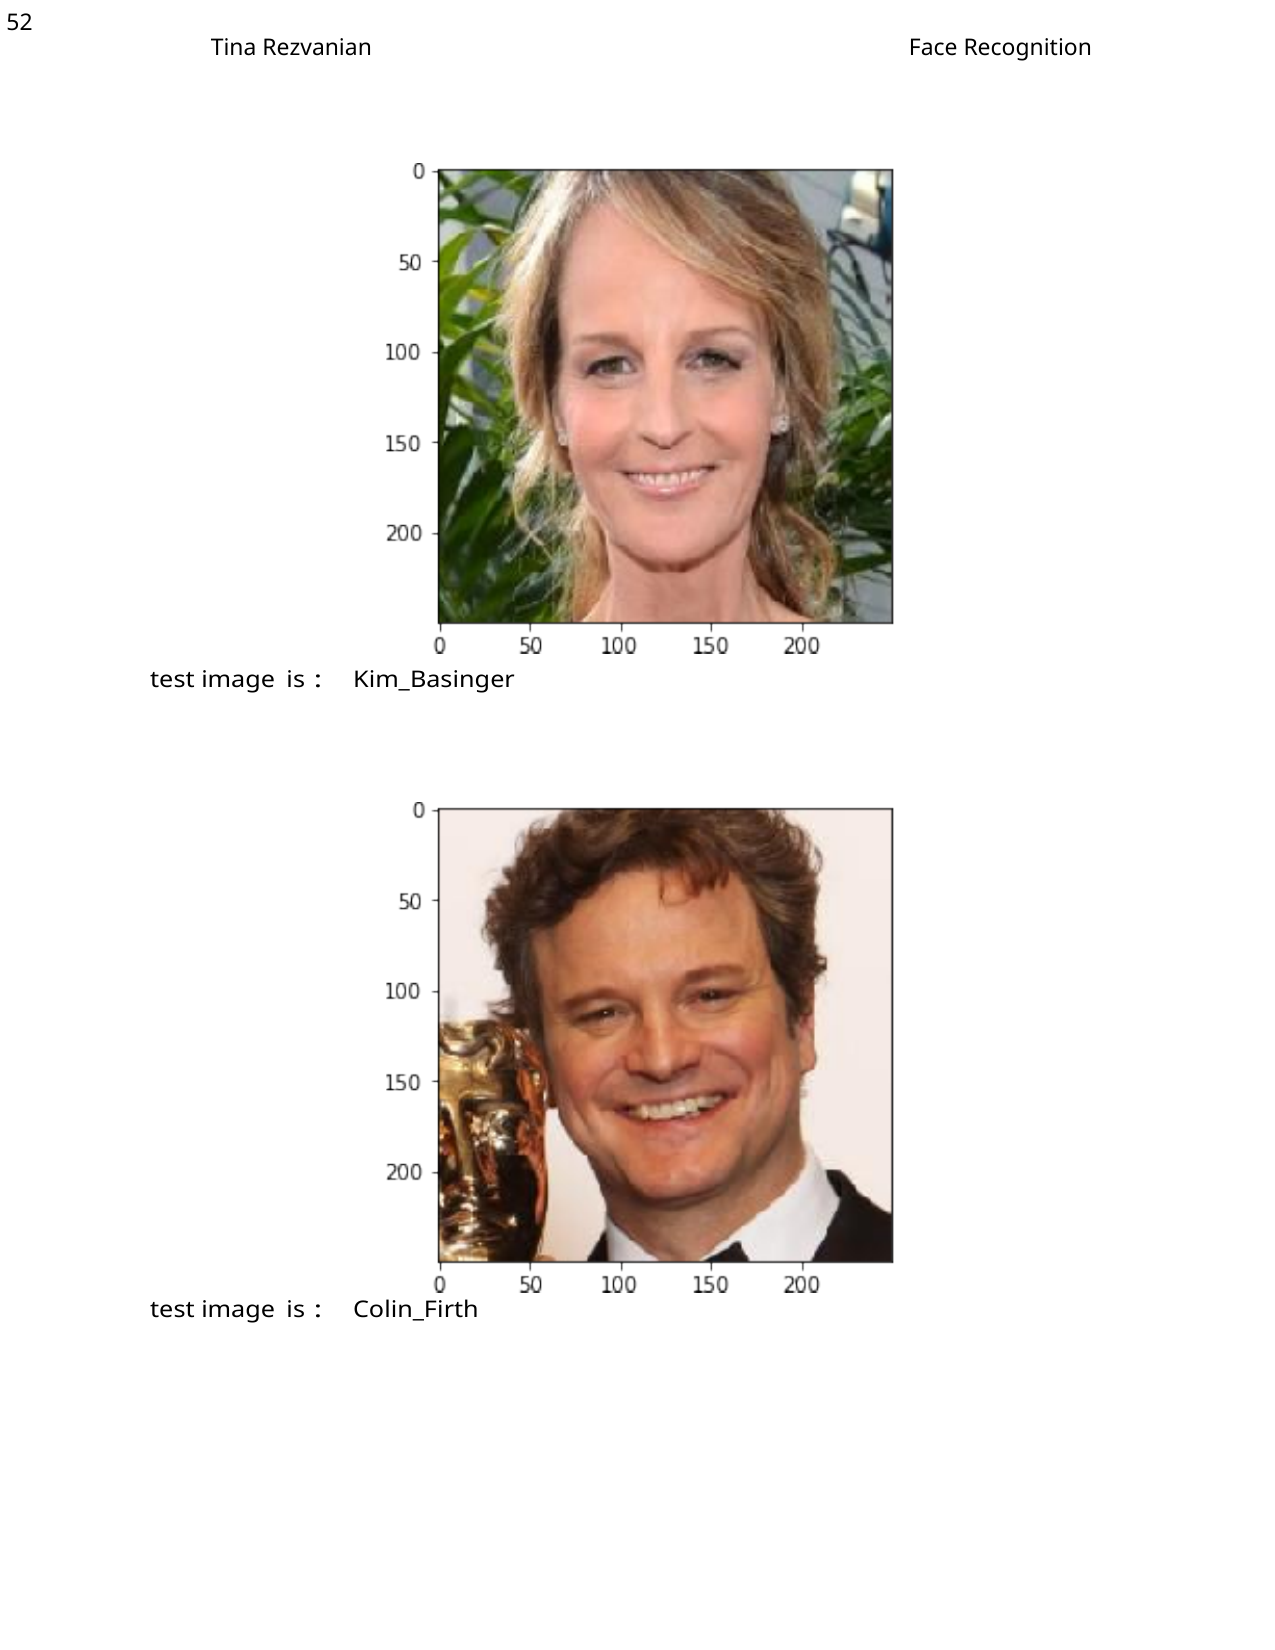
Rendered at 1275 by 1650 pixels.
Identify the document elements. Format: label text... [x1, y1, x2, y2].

text test image is : Kim_Basinger [150, 662, 1275, 694]
picture [386, 163, 894, 654]
picture [386, 802, 894, 1293]
